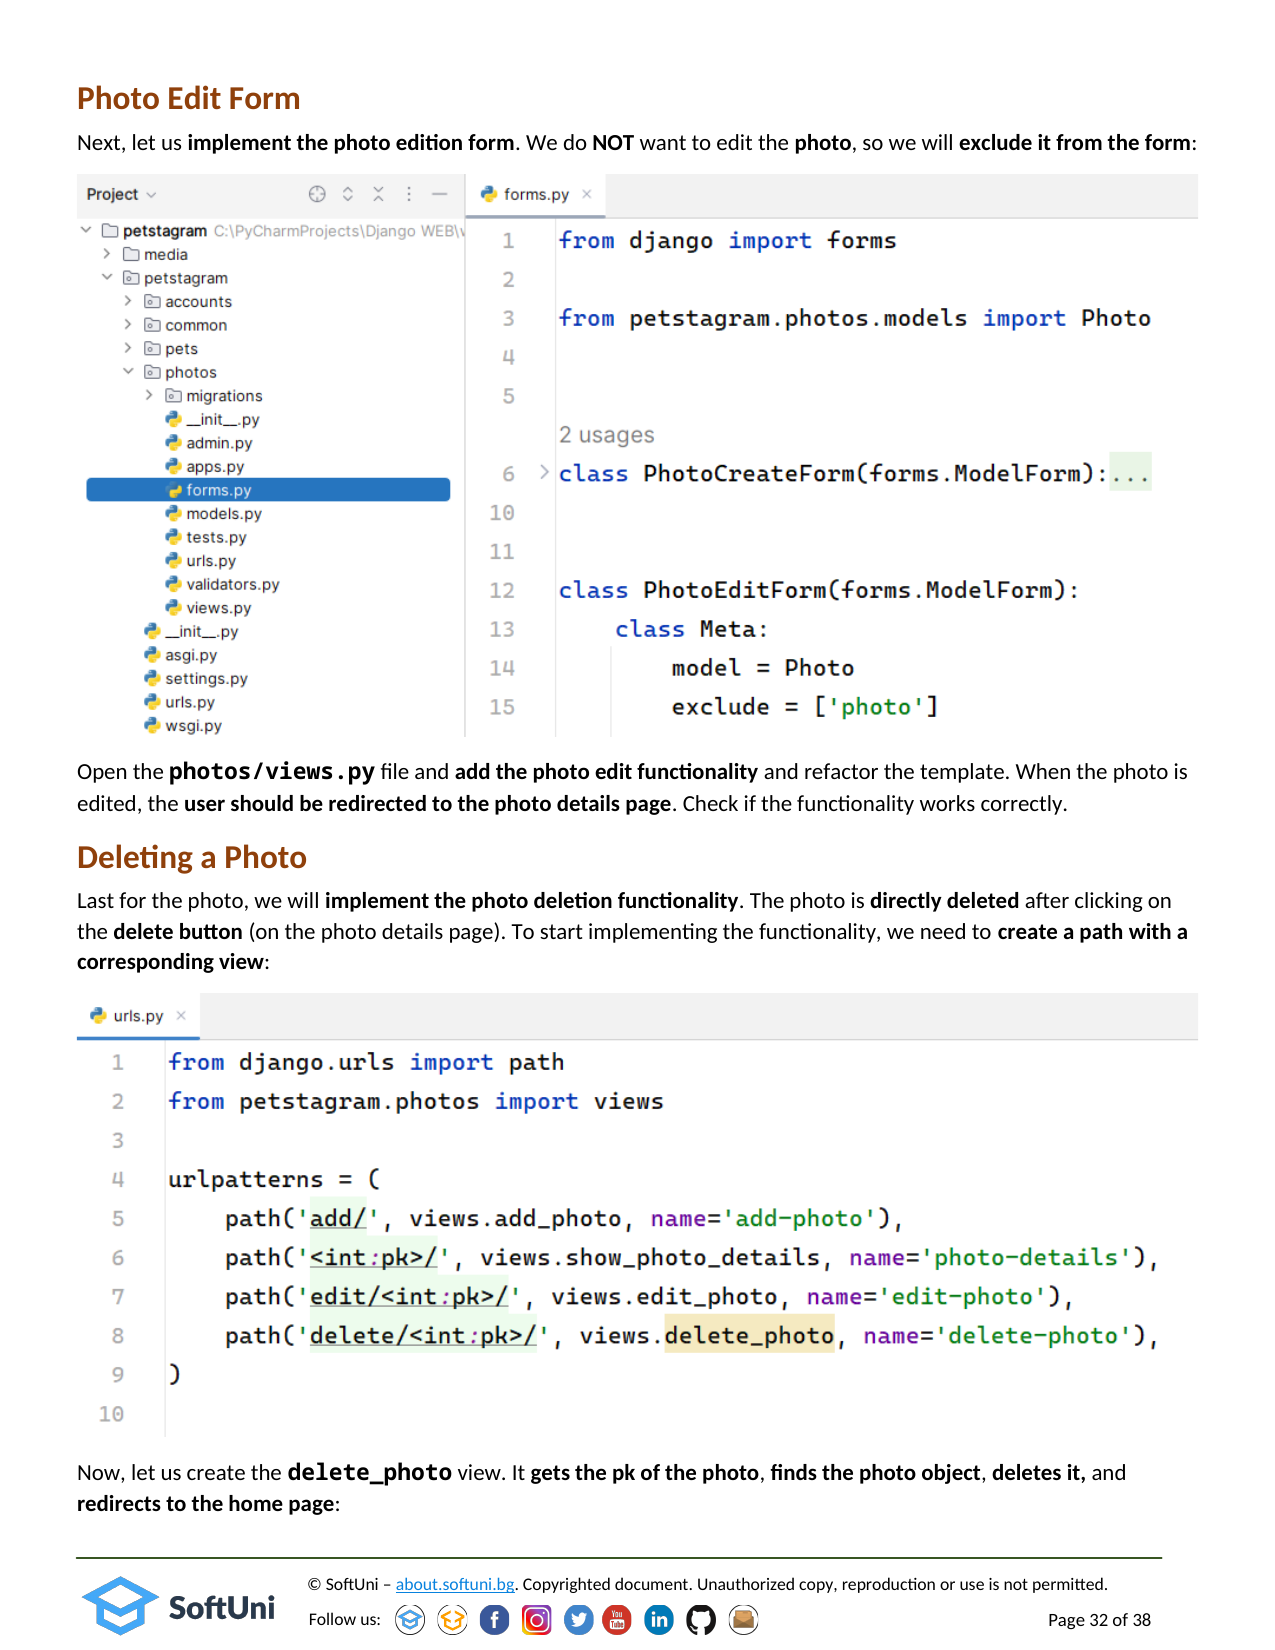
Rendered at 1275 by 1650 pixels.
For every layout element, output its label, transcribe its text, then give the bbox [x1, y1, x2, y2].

picture [437, 1605, 468, 1635]
text Open the photos/views.py file and add the photo edit functionality and refactor the template. When the photo is edited, the user should be redirected to the photo details page. Check if the functionality works correctly. [77, 755, 1198, 817]
picture [75, 1570, 281, 1641]
text Next, let us implement the photo edition form. We do NOT want to edit the photo, so we will exclude it from the form: [77, 128, 1198, 156]
subtitle Deleting a Photo [77, 836, 1198, 876]
picture [76, 174, 1199, 737]
text Now, let us create the delete_photo view. It gets the pk of the photo, finds the photo object, deletes it, and redirects to the home page: [77, 1455, 1198, 1517]
picture [522, 1605, 552, 1635]
picture [658, 1617, 667, 1626]
picture [686, 1605, 716, 1635]
picture [602, 1605, 632, 1635]
picture [395, 1605, 425, 1635]
picture [665, 1626, 674, 1635]
picture [479, 1605, 510, 1635]
picture [564, 1605, 594, 1635]
picture [644, 1605, 651, 1613]
subtitle Photo Edit Form [77, 77, 1198, 117]
picture [644, 1626, 653, 1635]
text Last for the photo, we will implement the photo deletion functionality. The photo is directly deleted after clicking on the delete button (on the photo details page). To start implementing the functionality, we need to create a path with a corresponding view: [77, 887, 1198, 975]
picture [76, 993, 1199, 1437]
picture [728, 1605, 759, 1635]
picture [667, 1605, 674, 1613]
